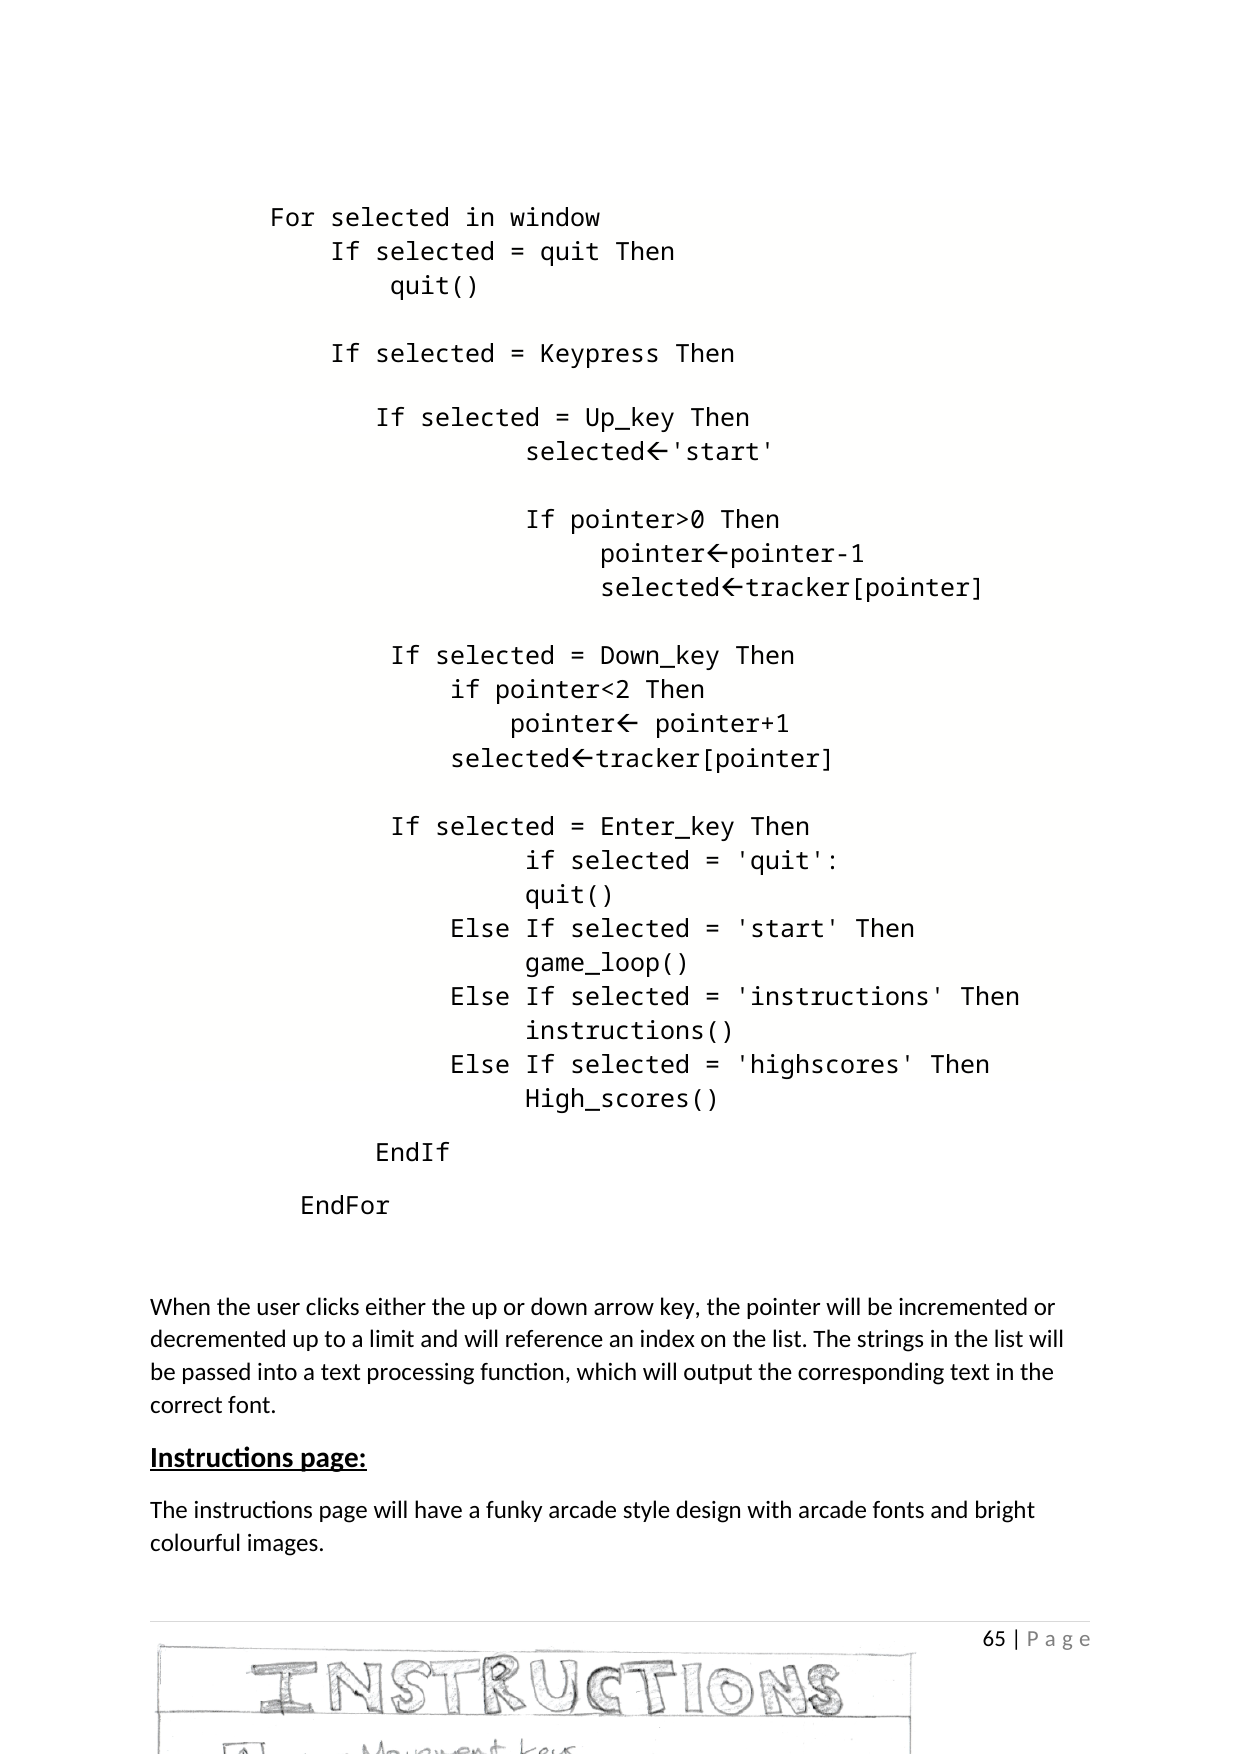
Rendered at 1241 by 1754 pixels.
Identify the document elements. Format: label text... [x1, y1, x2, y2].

text instructions() [150, 1013, 1090, 1047]
text selectedtracker[pointer] [150, 570, 1090, 604]
text selectedtracker[pointer] [150, 740, 1090, 774]
text quit() [150, 268, 1090, 302]
text If selected = Up_key Then [375, 399, 1090, 434]
text pointerpointer-1 [150, 536, 1090, 570]
text if pointer<2 Then [150, 672, 1090, 706]
text The instructions page will have a funky arcade style design with arcade fonts and bright colourful images. [150, 1494, 1090, 1558]
text Else If selected = 'instructions' Then [150, 979, 1090, 1013]
text If selected = Keypress Then [150, 336, 1090, 370]
text If selected = quit Then [150, 234, 1090, 268]
text If selected = Down_key Then [150, 638, 1090, 672]
text If selected = Enter_key Then [150, 808, 1090, 842]
text game_loop() [150, 944, 1090, 979]
picture [149, 1641, 917, 1754]
text High_scores() [150, 1081, 1090, 1115]
text When the user clicks either the up or down arrow key, the pointer will be incremented or decremented up to a limit and will reference an index on the list. The strings in the list will be passed into a text processing function, which will output the corresponding text in the correct font. [150, 1291, 1090, 1420]
text For selected in window [150, 199, 1090, 234]
text If pointer>0 Then [150, 502, 1090, 536]
text if selected = 'quit': [150, 842, 1090, 876]
text Else If selected = 'highscores' Then [150, 1047, 1090, 1081]
text pointer pointer+1 [150, 706, 1090, 740]
text quit() [150, 876, 1090, 911]
text EndFor [150, 1188, 1090, 1222]
text selected'start' [150, 434, 1090, 468]
text Else If selected = 'start' Then [150, 911, 1090, 944]
text EndIf [150, 1134, 1090, 1168]
text Instructions page: [150, 1439, 1090, 1475]
